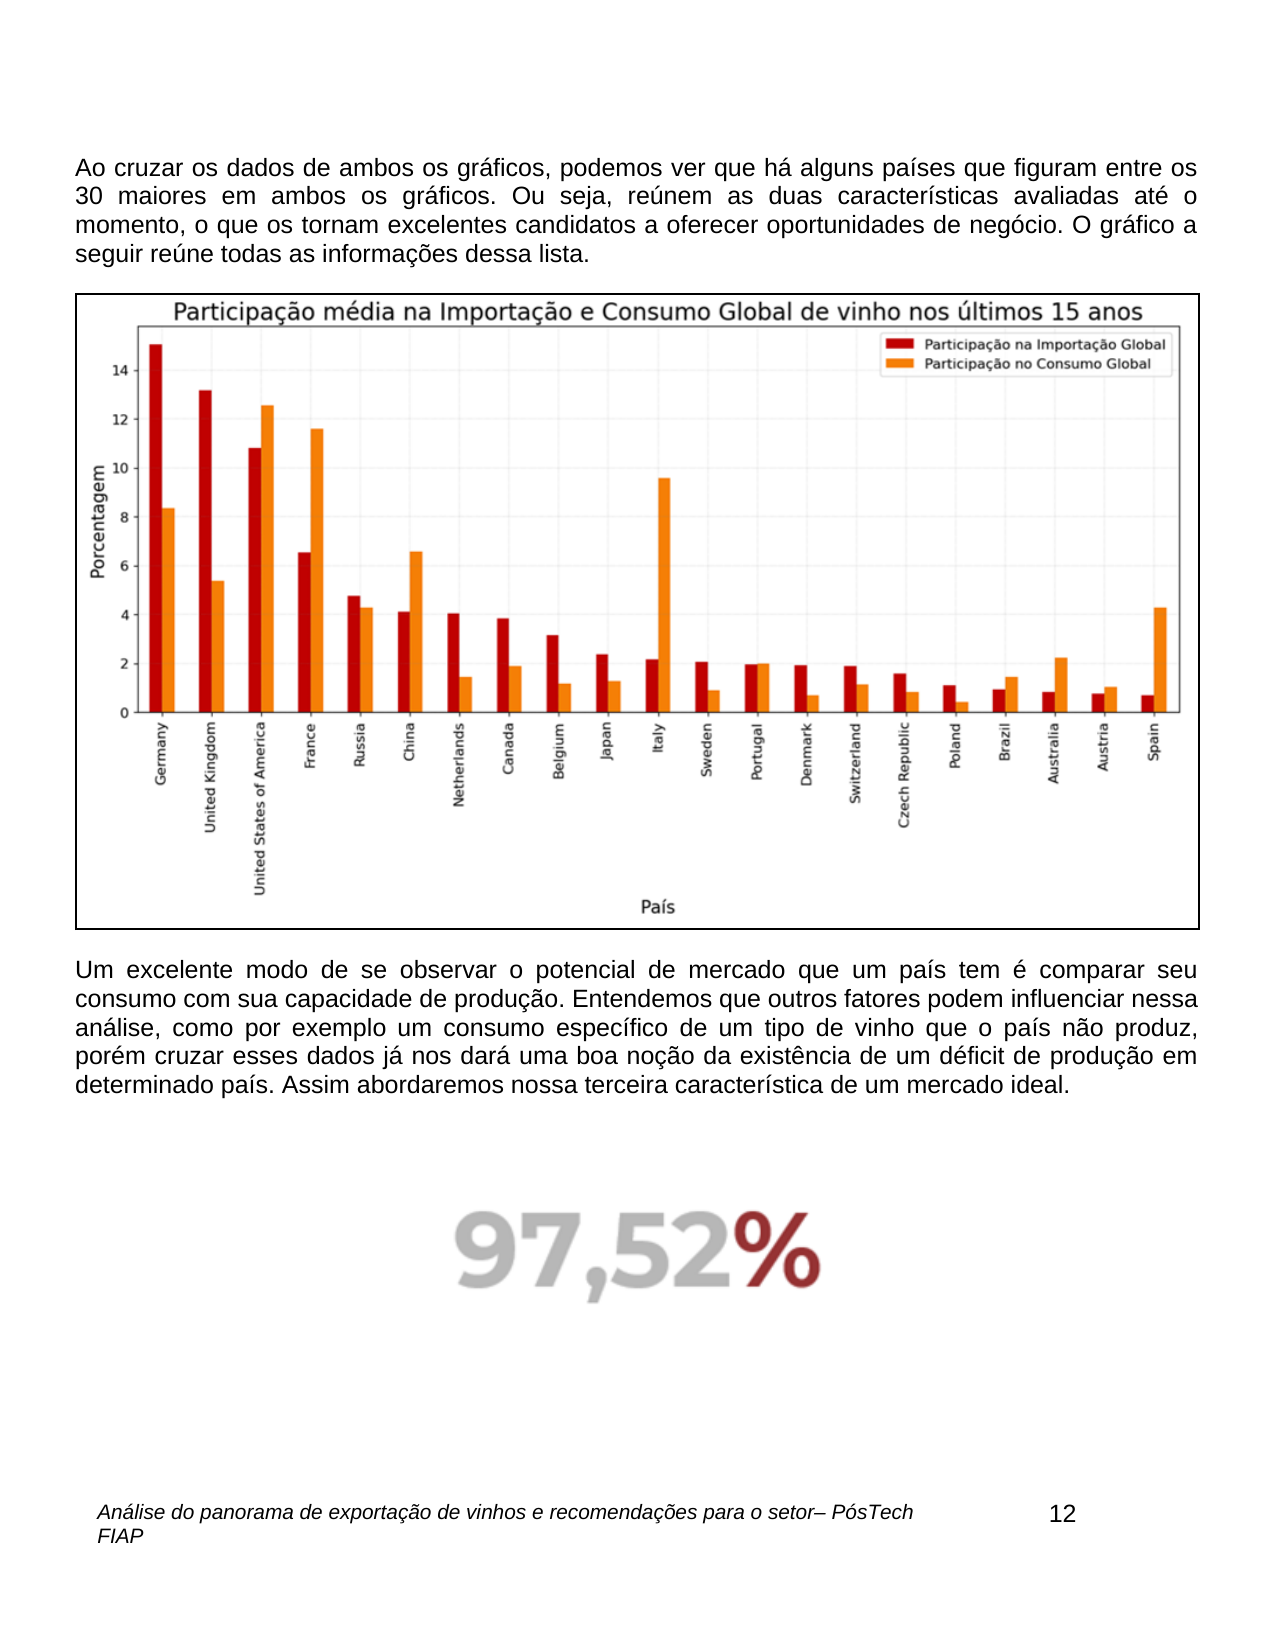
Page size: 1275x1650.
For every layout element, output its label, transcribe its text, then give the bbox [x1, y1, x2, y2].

text Ao cruzar os dados de ambos os gráficos, podemos ver que há alguns países que figuram entre os 30 maiores em ambos os gráficos. Ou seja, reúnem as duas características avaliadas até o momento, o que os tornam excelentes candidatos a oferecer oportunidades de negócio. O gráfico a seguir reúne todas as informações dessa lista. [75, 153, 1200, 268]
picture [77, 295, 1198, 928]
text Um excelente modo de se observar o potencial de mercado que um país tem é comparar seu consumo com sua capacidade de produção. Entendemos que outros fatores podem influenciar nessa análise, como por exemplo um consumo específico de um tipo de vinho que o país não produz, porém cruzar esses dados já nos dará uma boa noção da existência de um déficit de produção em determinado país. Assim abordaremos nossa terceira característica de um mercado ideal. [75, 955, 1200, 1099]
picture [432, 1177, 843, 1323]
